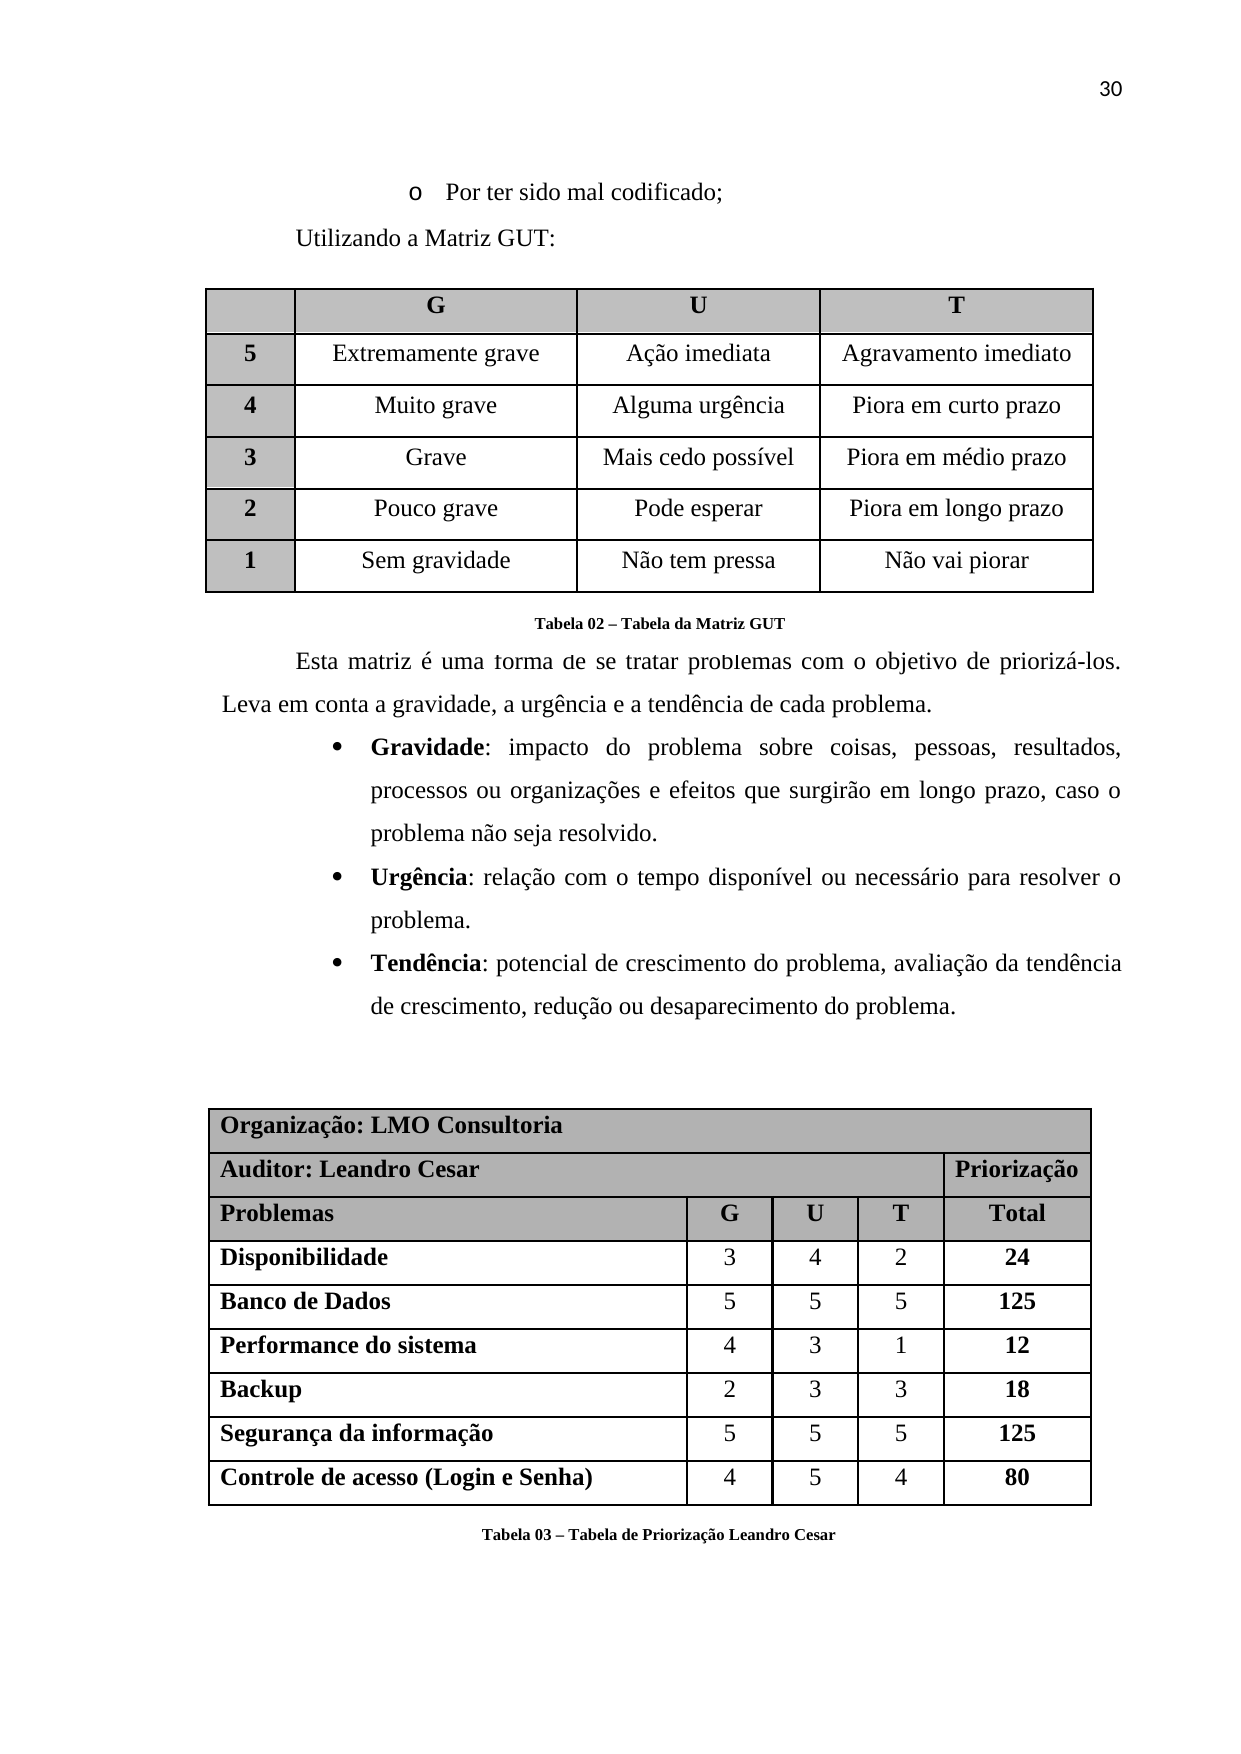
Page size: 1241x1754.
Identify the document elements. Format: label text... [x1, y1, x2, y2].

table_header G [296, 290, 576, 332]
list Tendência: potencial de crescimento do problema, avaliação da tendência de crescimento, redução ou desaparecimento do problema. [333, 948, 1122, 1020]
table_cell Segurança da informação [210, 1418, 686, 1459]
table_cell Pode esperar [578, 490, 819, 539]
table_cell 3 [688, 1242, 771, 1284]
table_cell T [859, 1198, 943, 1240]
table_cell 5 [859, 1286, 943, 1328]
table_cell 2 [688, 1374, 771, 1416]
table_header T [821, 290, 1092, 332]
table_cell U [774, 1198, 857, 1240]
table_cell 1 [207, 541, 294, 591]
table_cell Piora em longo prazo [821, 490, 1092, 539]
table_cell 5 [688, 1418, 771, 1459]
table_cell 5 [207, 335, 294, 384]
table_cell Mais cedo possível [578, 438, 819, 487]
table_cell 18 [945, 1374, 1090, 1416]
table_cell 3 [774, 1330, 857, 1372]
table_cell 5 [859, 1418, 943, 1459]
table_cell Ação imediata [578, 335, 819, 384]
table_cell 4 [207, 386, 294, 436]
table_cell Não vai piorar [821, 541, 1092, 591]
list Por ter sido mal codificado; [408, 177, 1122, 208]
table_cell 5 [688, 1286, 771, 1328]
table_cell 2 [207, 490, 294, 539]
table_cell 5 [774, 1286, 857, 1328]
table_cell 5 [774, 1418, 857, 1459]
table_cell 12 [945, 1330, 1090, 1372]
table_cell 2 [859, 1242, 943, 1284]
table_cell Agravamento imediato [821, 335, 1092, 384]
table_cell Banco de Dados [210, 1286, 686, 1328]
table_cell Performance do sistema [210, 1330, 686, 1372]
table_cell Grave [296, 438, 576, 487]
table_cell 4 [774, 1242, 857, 1284]
table_cell 125 [945, 1418, 1090, 1459]
table_cell Alguma urgência [578, 386, 819, 436]
table_header [207, 290, 294, 332]
table_header Organização: LMO Consultoria [210, 1110, 1090, 1152]
table_cell 4 [859, 1462, 943, 1503]
table_cell G [688, 1198, 771, 1240]
list Urgência: relação com o tempo disponível ou necessário para resolver o problema. [333, 862, 1122, 933]
table_cell Sem gravidade [296, 541, 576, 591]
table_cell Total [945, 1198, 1090, 1240]
table_cell Backup [210, 1374, 686, 1416]
text Esta matriz é uma forma de se tratar problemas com o objetivo de priorizá-los. Leva em conta a gravidade, a urgência e a tendência de cada problema. [222, 646, 1122, 718]
table_cell Muito grave [296, 386, 576, 436]
table_cell 4 [688, 1330, 771, 1372]
table_cell Disponibilidade [210, 1242, 686, 1284]
table_cell Pouco grave [296, 490, 576, 539]
table_cell Controle de acesso (Login e Senha) [210, 1462, 686, 1503]
table_cell Problemas [210, 1198, 686, 1240]
table_cell Extremamente grave [296, 335, 576, 384]
text Utilizando a Matriz GUT: [222, 223, 1122, 252]
table_cell Piora em médio prazo [821, 438, 1092, 487]
table_header U [578, 290, 819, 332]
table_cell 3 [859, 1374, 943, 1416]
table_cell 125 [945, 1286, 1090, 1328]
table_cell 3 [774, 1374, 857, 1416]
table_cell 80 [945, 1462, 1090, 1503]
table_cell 24 [945, 1242, 1090, 1284]
table_cell 1 [859, 1330, 943, 1372]
table_cell Piora em curto prazo [821, 386, 1092, 436]
list Gravidade: impacto do problema sobre coisas, pessoas, resultados, processos ou organizações e efeitos que surgirão em longo prazo, caso o problema não seja resolvido. [333, 732, 1122, 847]
table_cell Priorização [945, 1154, 1090, 1196]
table_cell 4 [688, 1462, 771, 1503]
table_cell 5 [774, 1462, 857, 1503]
table_cell 3 [207, 438, 294, 487]
table_cell Auditor: Leandro Cesar [210, 1154, 943, 1196]
table_cell Não tem pressa [578, 541, 819, 591]
